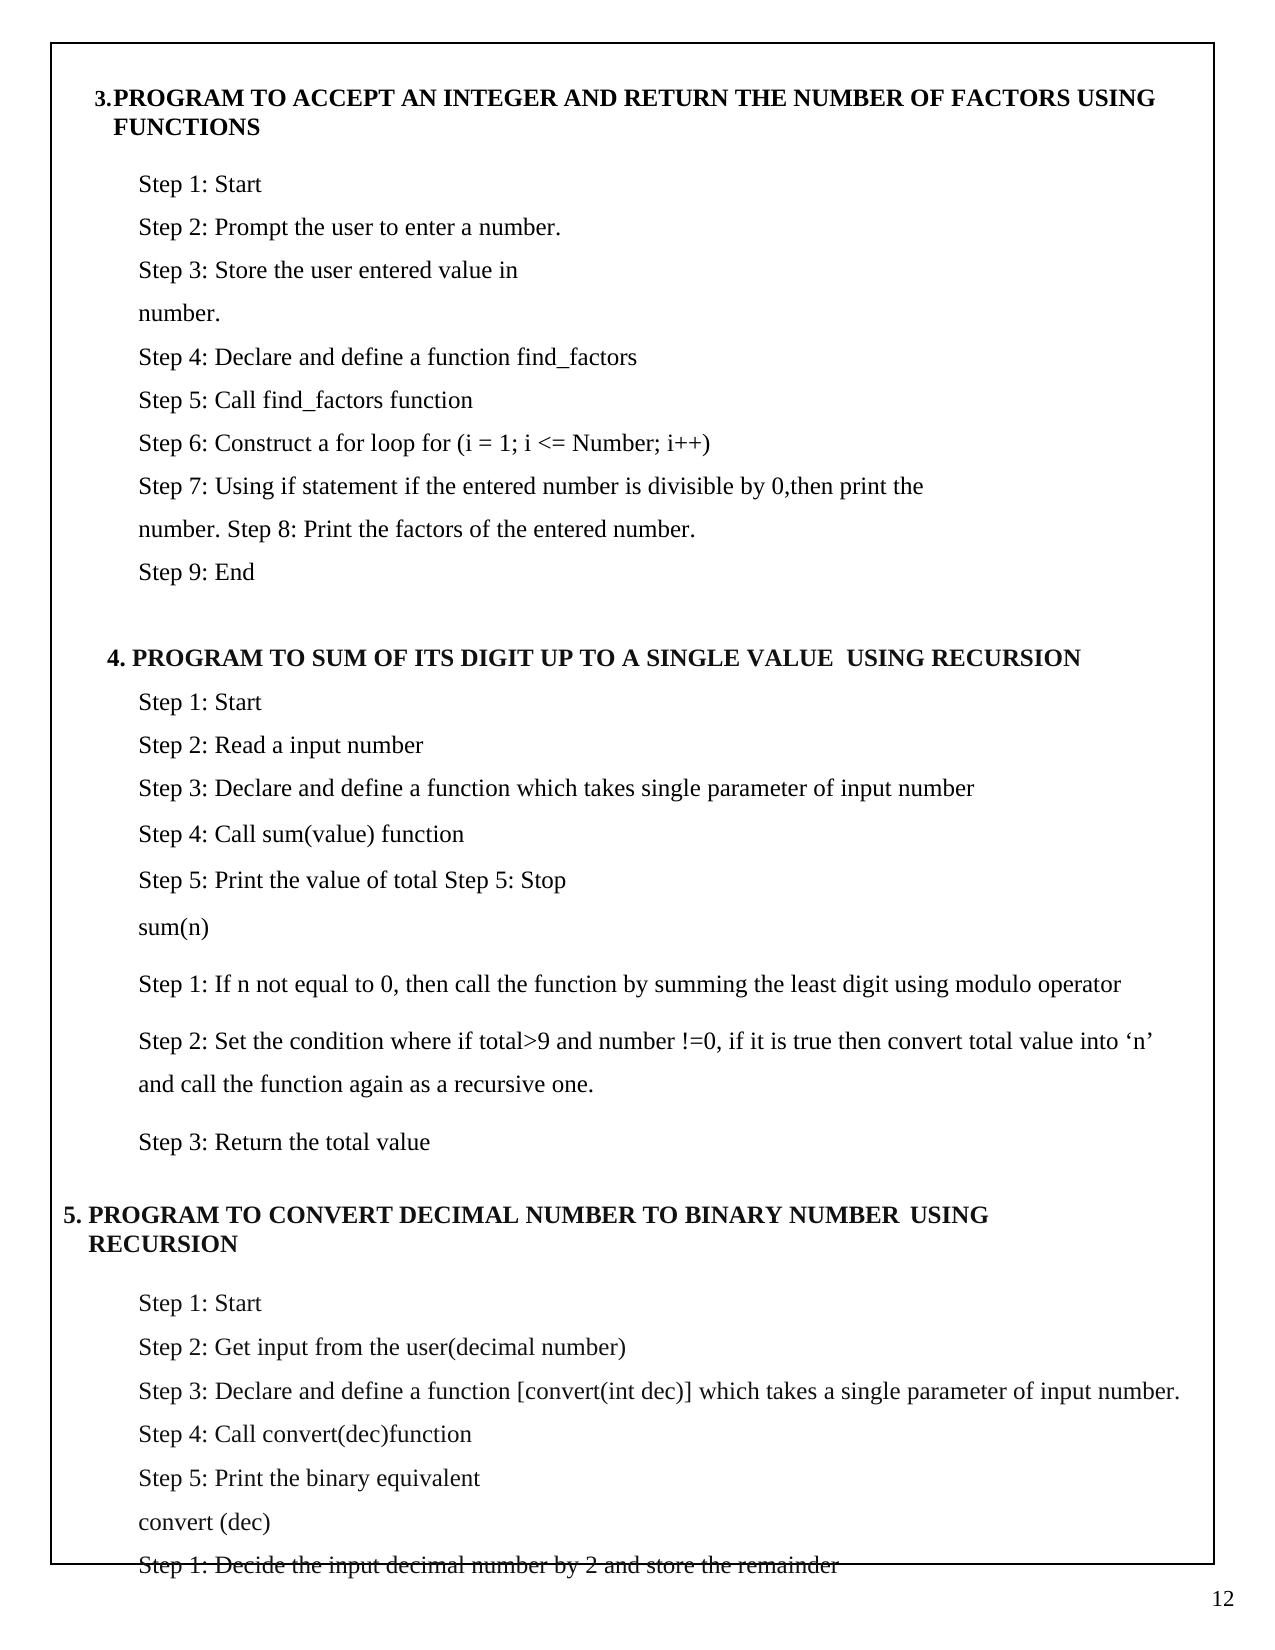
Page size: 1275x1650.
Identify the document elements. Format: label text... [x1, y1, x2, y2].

text Step 2: Set the condition where if total>9 and number !=0, if it is true then convert total value into ‘n’ and call the function again as a recursive one. [138, 1026, 1156, 1098]
text Step 5: Print the value of total Step 5: Stop sum(n) [138, 866, 569, 941]
text Step 1: Decide the input decimal number by 2 and store the remainder [138, 1551, 1254, 1579]
text Step 1: Start [138, 1288, 1254, 1317]
text Step 1: Start [138, 687, 1254, 715]
text Step 1: If n not equal to 0, then call the function by summing the least digit using modulo operator [138, 969, 1254, 998]
text Step 2: Prompt the user to enter a number. Step 3: Store the user entered value in number. [138, 212, 606, 327]
text Step 7: Using if statement if the entered number is divisible by 0,then print the number. Step 8: Print the factors of the entered number. [138, 471, 1011, 543]
text Step 2: Read a input number [138, 730, 1254, 758]
text Step 5: Print the binary equivalent convert (dec) [138, 1463, 482, 1536]
text Step 4: Declare and define a function find_factors Step 5: Call find_factors function [138, 342, 656, 413]
subtitle PROGRAM TO CONVERT DECIMAL NUMBER TO BINARY NUMBER USING RECURSION [63, 1200, 992, 1258]
text Step 2: Get input from the user(decimal number) [138, 1332, 1254, 1361]
text Step 9: End [138, 557, 1254, 586]
subtitle PROGRAM TO ACCEPT AN INTEGER AND RETURN THE NUMBER OF FACTORS USING FUNCTIONS [94, 83, 1158, 140]
text Step 3: Declare and define a function [convert(int dec)] which takes a single parameter of input number. Step 4: Call convert(dec)function [138, 1376, 1181, 1448]
text Step 1: Start [138, 169, 1254, 198]
text Step 6: Construct a for loop for (i = 1; i <= Number; i++) [138, 428, 1254, 457]
text Step 3: Declare and define a function which takes single parameter of input number Step 4: Call sum(value) function [138, 773, 977, 848]
subtitle PROGRAM TO SUM OF ITS DIGIT UP TO A SINGLE VALUE USING RECURSION [107, 643, 1254, 672]
text Step 3: Return the total value [138, 1127, 1254, 1156]
